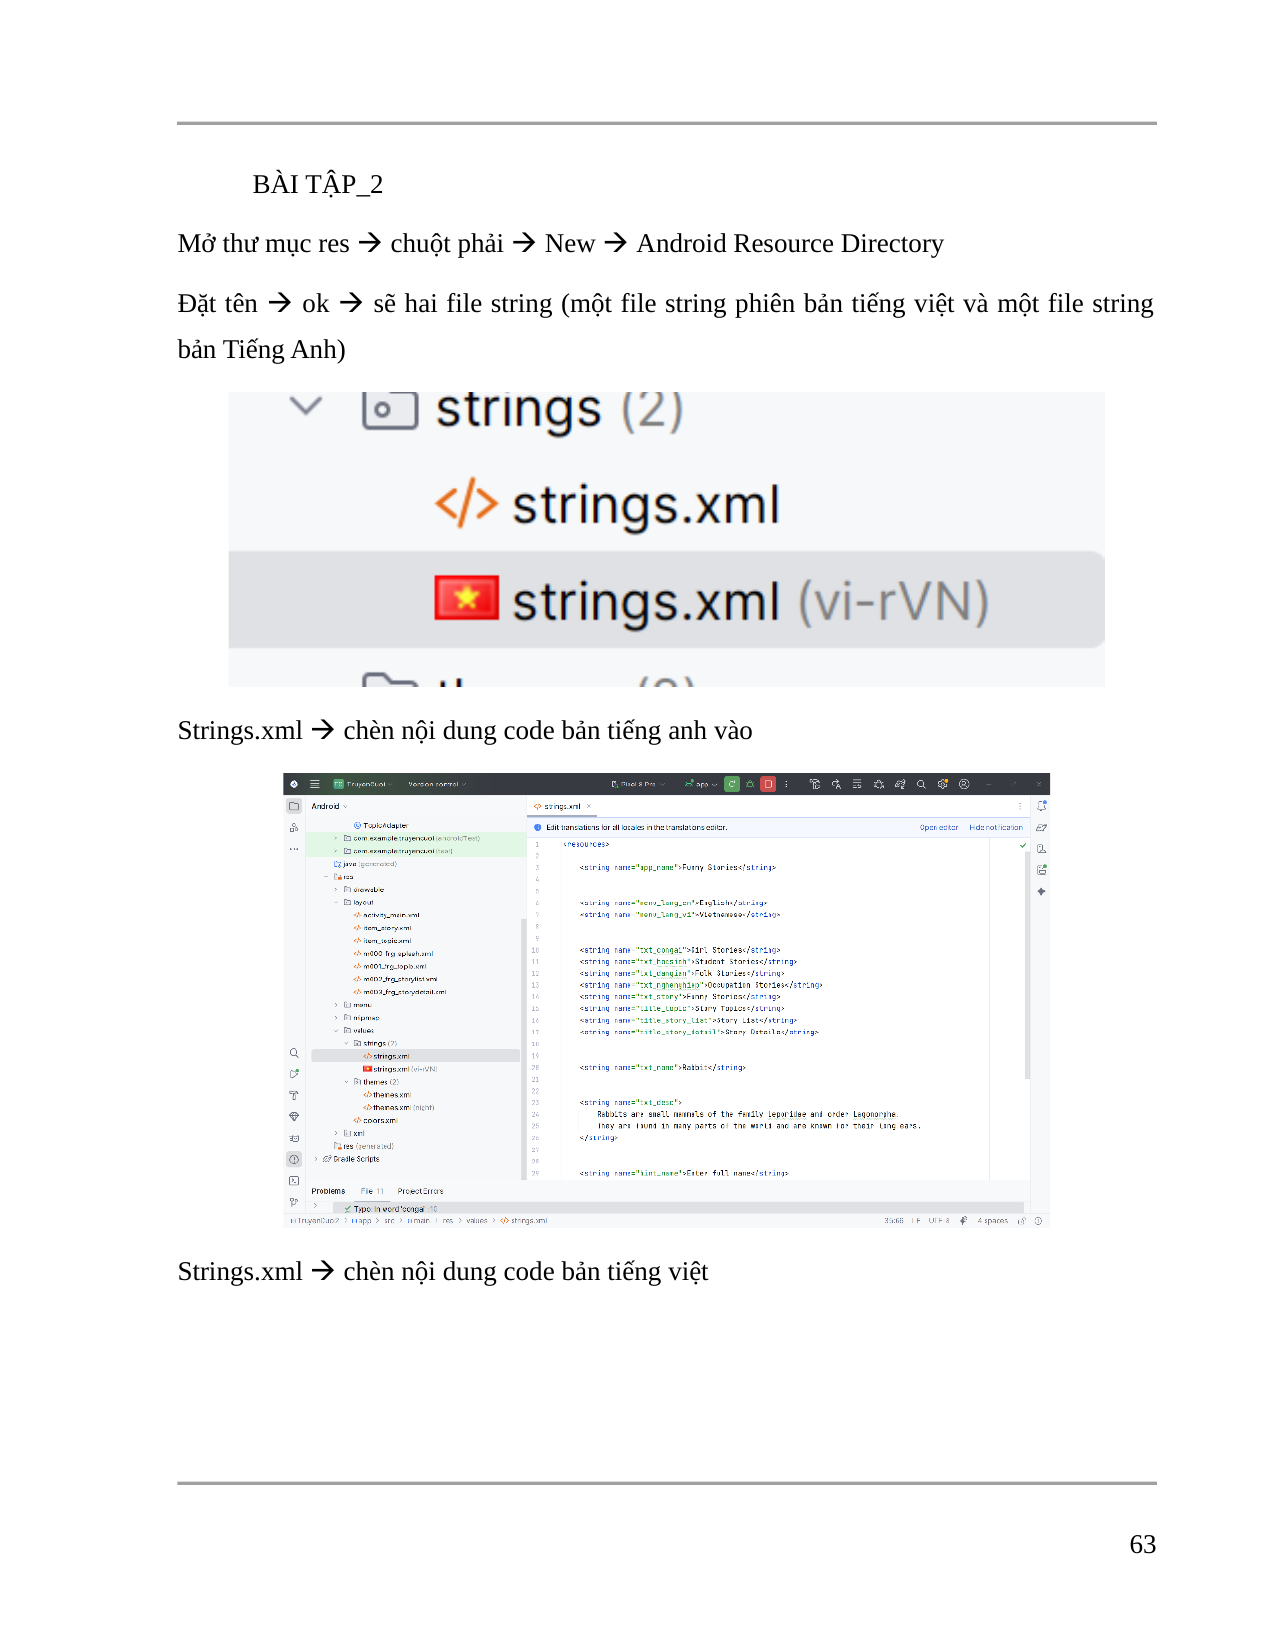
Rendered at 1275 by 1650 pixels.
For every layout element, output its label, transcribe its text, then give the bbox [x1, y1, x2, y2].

subtitle BÀI TẬP_2 [252, 168, 1156, 199]
text Strings.xml chèn nội dung code bản tiếng anh vào [177, 714, 1156, 746]
text Mở thư mục res chuột phải New Android Resource Directory [177, 227, 1156, 259]
text Strings.xml chèn nội dung code bản tiếng việt [177, 1256, 1156, 1287]
picture [283, 773, 1051, 1228]
text Đặt tên ok sẽ hai file string (một file string phiên bản tiếng việt và một file string bản Tiếng Anh) [177, 287, 1156, 365]
picture [228, 392, 1105, 687]
